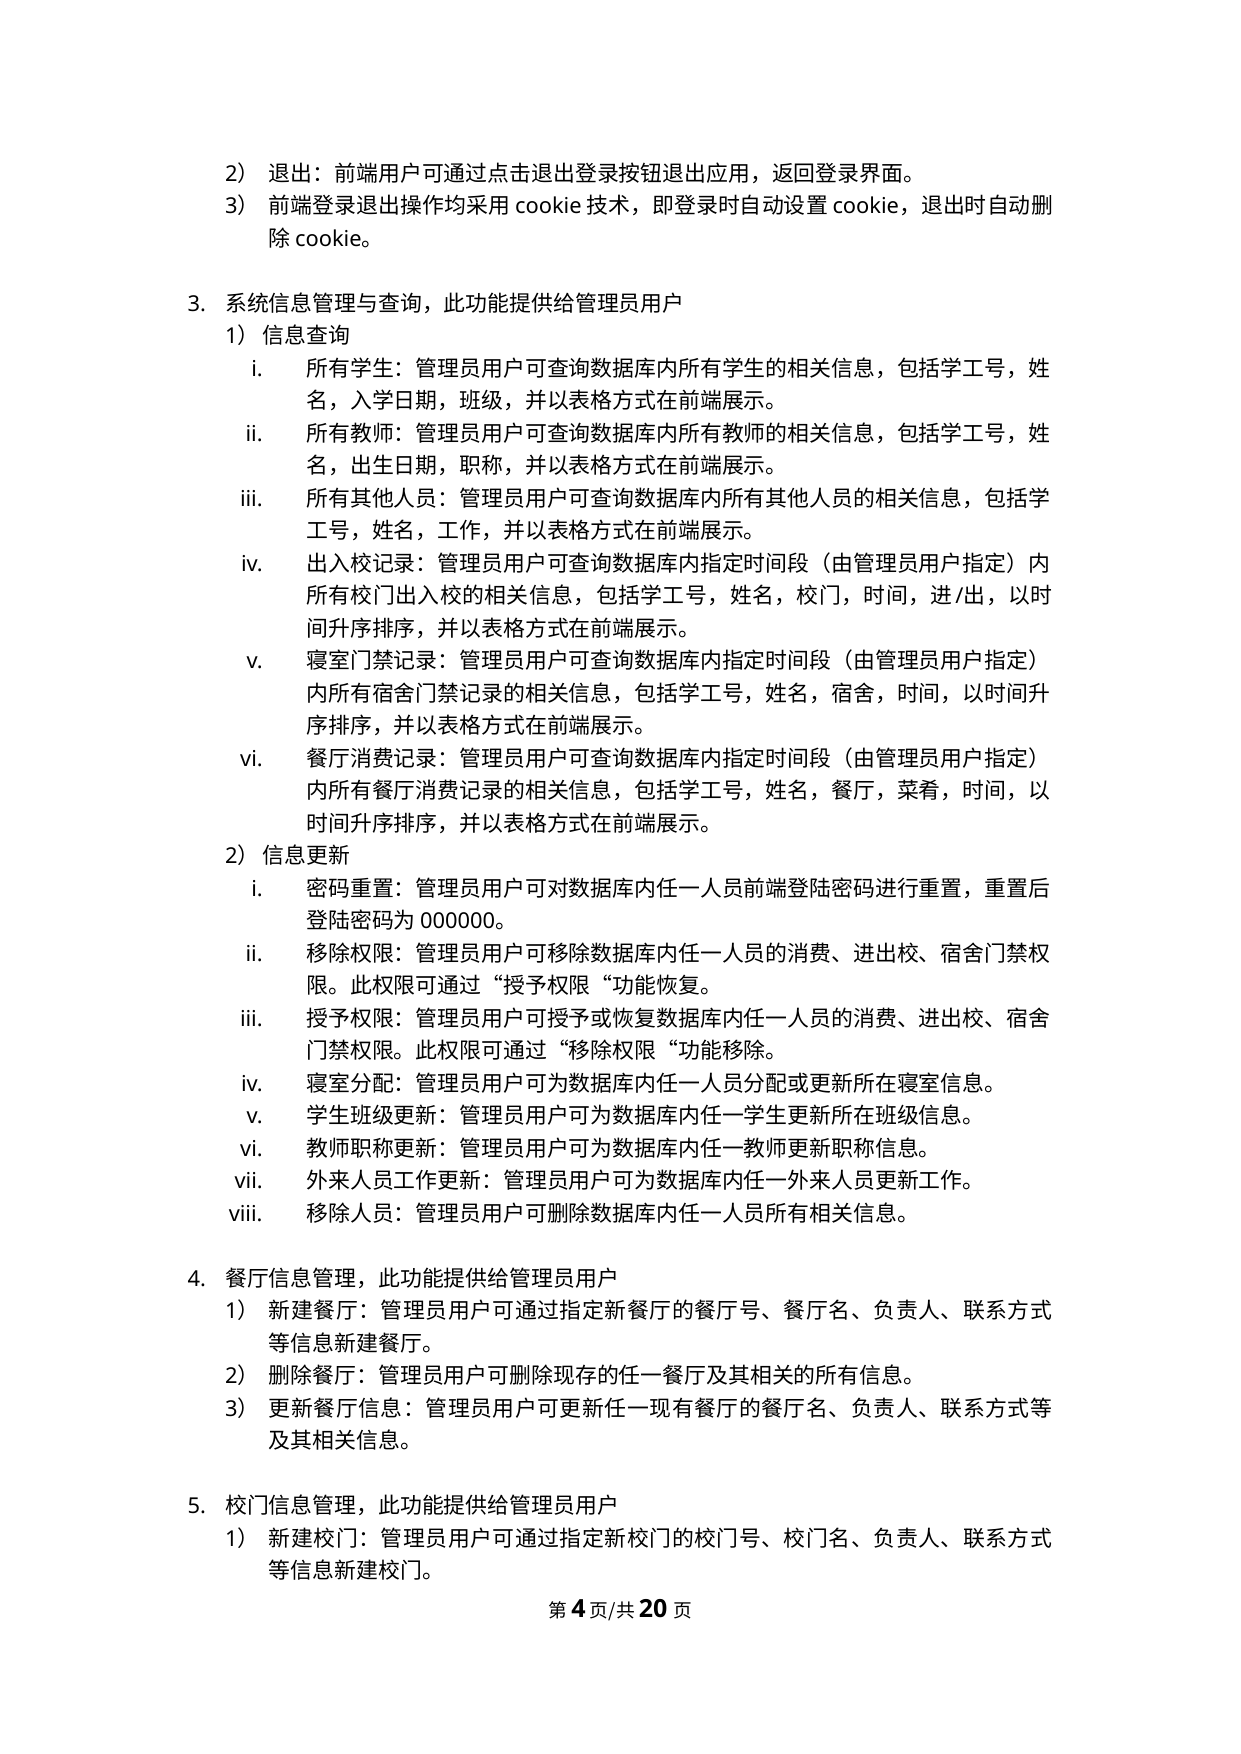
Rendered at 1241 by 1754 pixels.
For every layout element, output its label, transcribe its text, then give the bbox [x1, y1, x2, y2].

list 校门信息管理，此功能提供给管理员用户 [187, 1488, 1053, 1521]
list 所有教师：管理员用户可查询数据库内所有教师的相关信息，包括学工号，姓名，出生日期，职称，并以表格方式在前端展示。 [262, 416, 1053, 481]
list 所有学生：管理员用户可查询数据库内所有学生的相关信息，包括学工号，姓名，入学日期，班级，并以表格方式在前端展示。 [262, 351, 1053, 416]
list 删除餐厅：管理员用户可删除现存的任一餐厅及其相关的所有信息。 [225, 1358, 1053, 1391]
list 学生班级更新：管理员用户可为数据库内任一学生更新所在班级信息。 [262, 1098, 1053, 1131]
list 系统信息管理与查询，此功能提供给管理员用户 [187, 286, 1053, 318]
list 外来人员工作更新：管理员用户可为数据库内任一外来人员更新工作。 [262, 1163, 1053, 1196]
list 出入校记录：管理员用户可查询数据库内指定时间段（由管理员用户指定）内所有校门出入校的相关信息，包括学工号，姓名，校门，时间，进/出，以时间升序排序，并以表格方式在前端展示。 [262, 546, 1053, 643]
list 退出：前端用户可通过点击退出登录按钮退出应用，返回登录界面。 [225, 156, 1053, 188]
list 信息更新 [225, 838, 1053, 871]
list 密码重置：管理员用户可对数据库内任一人员前端登陆密码进行重置，重置后登陆密码为000000。 [262, 871, 1053, 936]
list 寝室门禁记录：管理员用户可查询数据库内指定时间段（由管理员用户指定）内所有宿舍门禁记录的相关信息，包括学工号，姓名，宿舍，时间，以时间升序排序，并以表格方式在前端展示。 [262, 643, 1053, 741]
list 授予权限：管理员用户可授予或恢复数据库内任一人员的消费、进出校、宿舍门禁权限。此权限可通过“移除权限“功能移除。 [262, 1001, 1053, 1066]
list 新建餐厅：管理员用户可通过指定新餐厅的餐厅号、餐厅名、负责人、联系方式等信息新建餐厅。 [225, 1293, 1053, 1358]
list 移除人员：管理员用户可删除数据库内任一人员所有相关信息。 [262, 1196, 1053, 1228]
list 餐厅信息管理，此功能提供给管理员用户 [187, 1261, 1053, 1293]
list 教师职称更新：管理员用户可为数据库内任一教师更新职称信息。 [262, 1131, 1053, 1163]
list 新建校门：管理员用户可通过指定新校门的校门号、校门名、负责人、联系方式等信息新建校门。 [225, 1521, 1053, 1586]
list 更新餐厅信息：管理员用户可更新任一现有餐厅的餐厅名、负责人、联系方式等及其相关信息。 [225, 1391, 1053, 1456]
list 餐厅消费记录：管理员用户可查询数据库内指定时间段（由管理员用户指定）内所有餐厅消费记录的相关信息，包括学工号，姓名，餐厅，菜肴，时间，以时间升序排序，并以表格方式在前端展示。 [262, 741, 1053, 838]
list 移除权限：管理员用户可移除数据库内任一人员的消费、进出校、宿舍门禁权限。此权限可通过“授予权限“功能恢复。 [262, 936, 1053, 1001]
list 前端登录退出操作均采用cookie技术，即登录时自动设置cookie，退出时自动删除cookie。 [225, 188, 1053, 253]
list 寝室分配：管理员用户可为数据库内任一人员分配或更新所在寝室信息。 [262, 1066, 1053, 1098]
list 信息查询 [225, 318, 1053, 351]
list 所有其他人员：管理员用户可查询数据库内所有其他人员的相关信息，包括学工号，姓名，工作，并以表格方式在前端展示。 [262, 481, 1053, 546]
